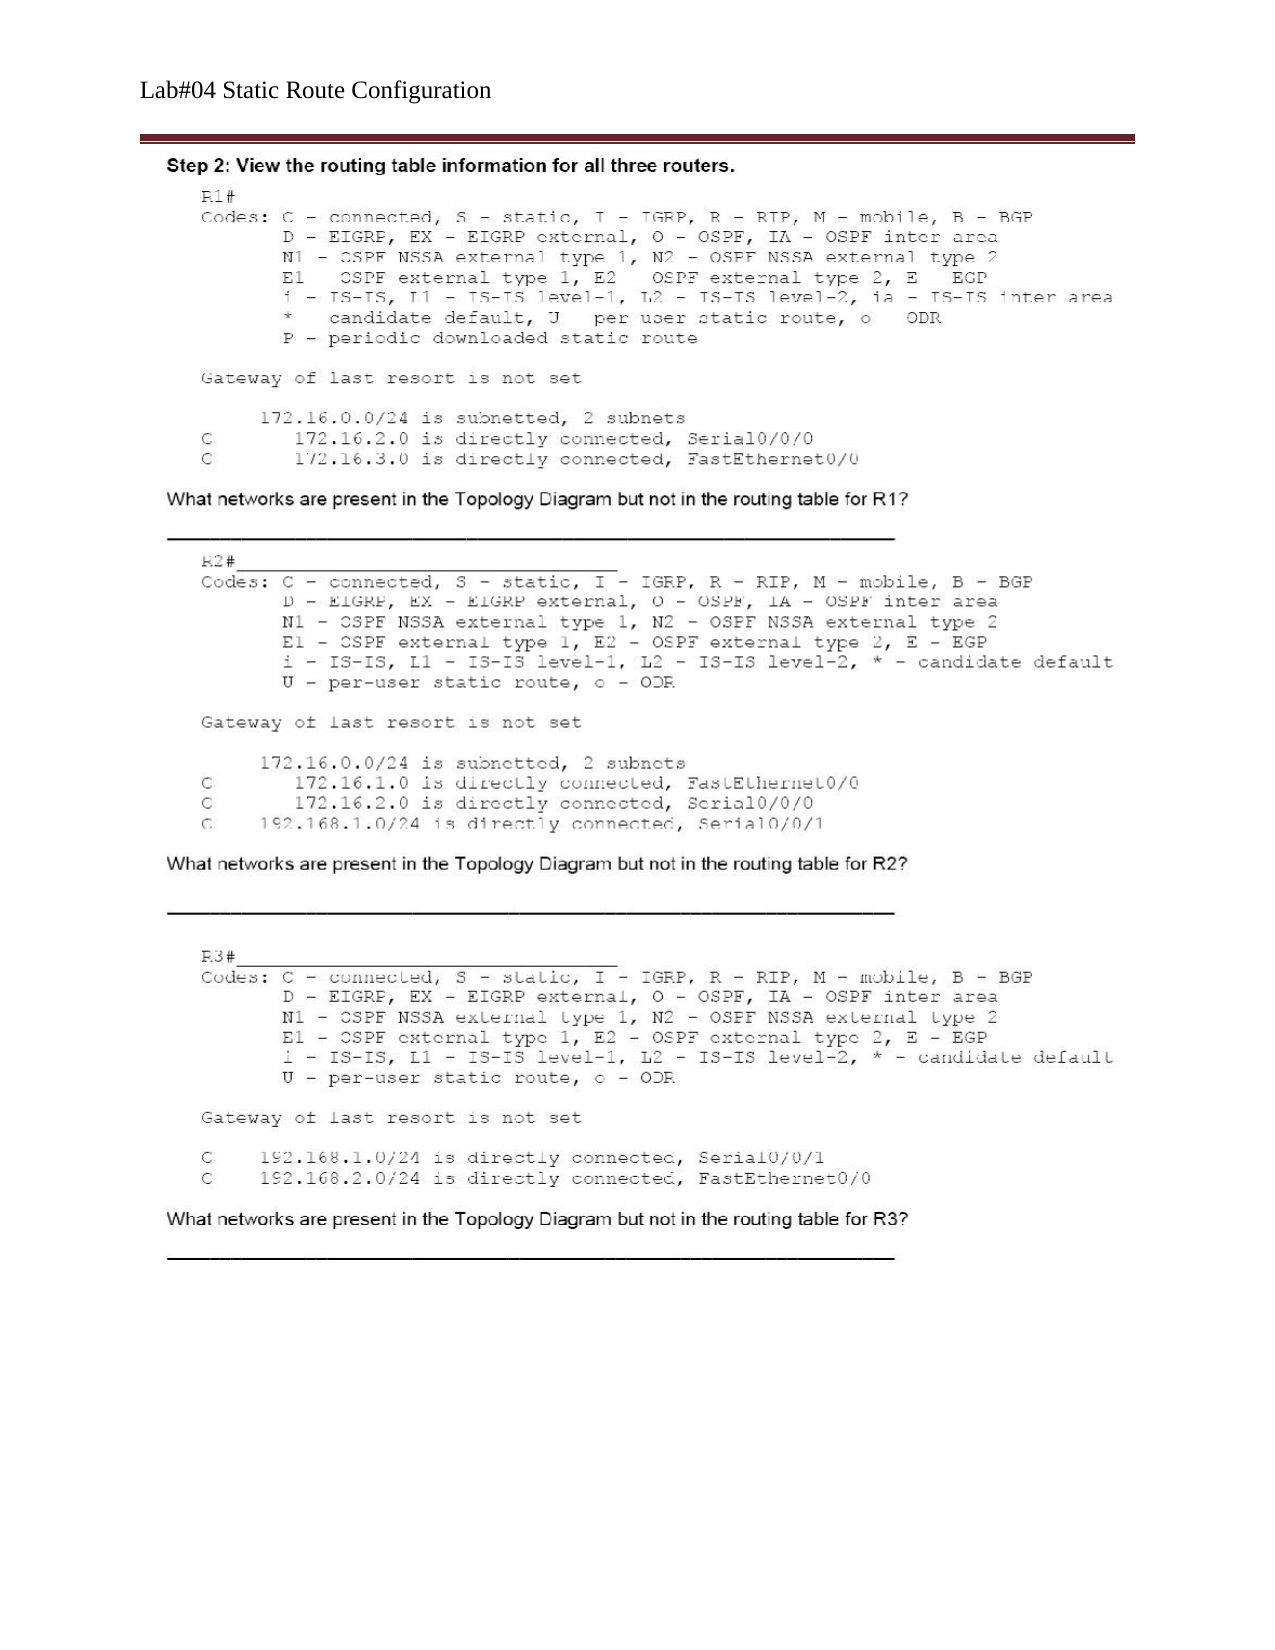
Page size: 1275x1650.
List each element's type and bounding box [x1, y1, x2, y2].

picture [149, 144, 1126, 1290]
